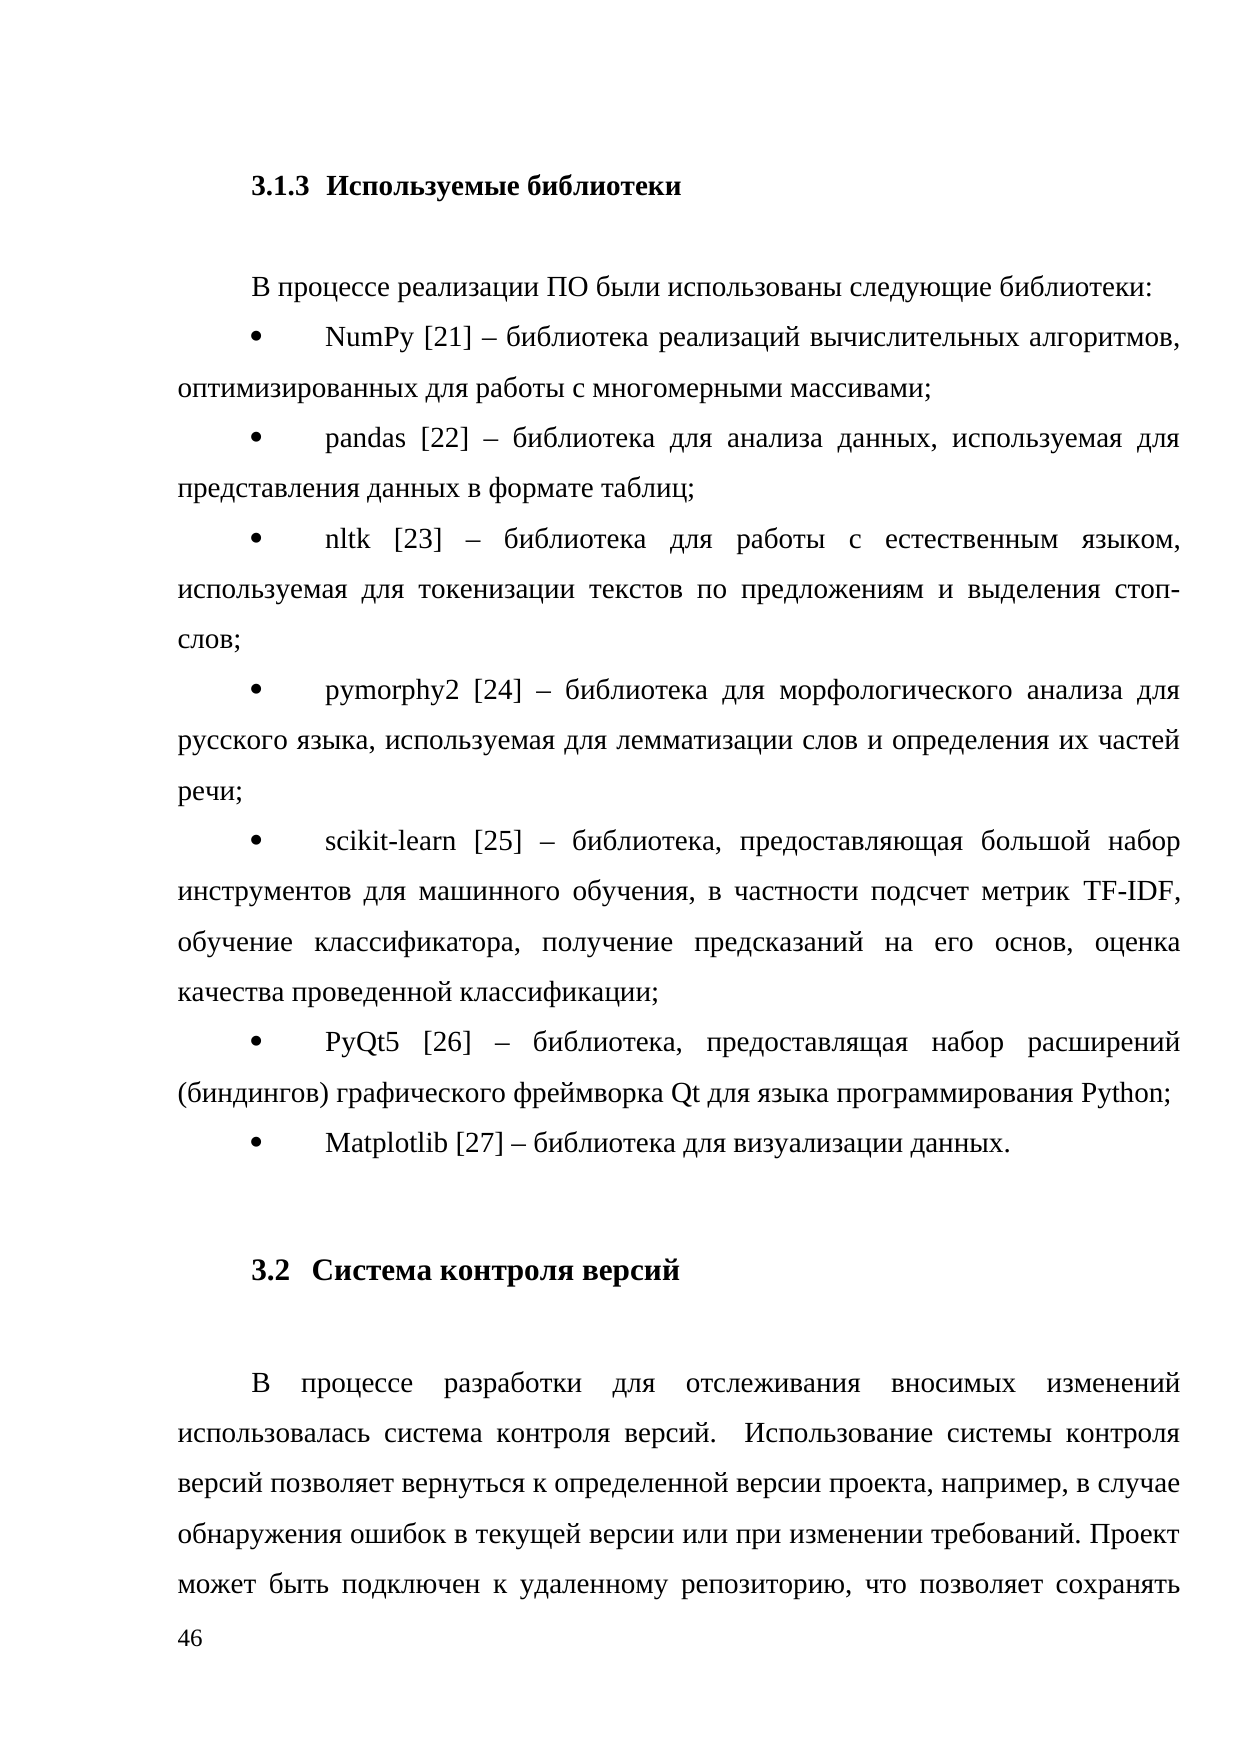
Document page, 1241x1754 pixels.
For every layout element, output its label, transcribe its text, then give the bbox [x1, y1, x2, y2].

list pymorphy2 [24] – библиотека для морфологического анализа для русского языка, используемая для лемматизации слов и определения их частей речи; [177, 672, 1181, 806]
list Matplotlib [27] – библиотека для визуализации данных. [177, 1125, 1181, 1159]
subtitle Система контроля версий [251, 1251, 1181, 1287]
list NumPy [21] – библиотека реализаций вычислительных алгоритмов, оптимизированных для работы с многомерными массивами; [177, 319, 1181, 403]
list nltk [23] – библиотека для работы с естественным языком, используемая для токенизации текстов по предложениям и выделения стоп-слов; [177, 521, 1181, 655]
list PyQt5 [26] – библиотека, предоставлящая набор расширений (биндингов) графического фреймворка Qt для языка программирования Python; [177, 1024, 1181, 1108]
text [177, 1365, 1181, 1599]
list pandas [22] – библиотека для анализа данных, используемая для представления данных в формате таблиц; [177, 420, 1181, 504]
subtitle Используемые библиотеки [251, 168, 1181, 202]
text В процессе реализации ПО были использованы следующие библиотеки: [177, 269, 1181, 303]
list scikit-learn [25] – библиотека, предоставляющая большой набор инструментов для машинного обучения, в частности подсчет метрик TF-IDF, обучение классификатора, получение предсказаний на его основ, оценка качества проведенной классификации; [177, 823, 1181, 1007]
